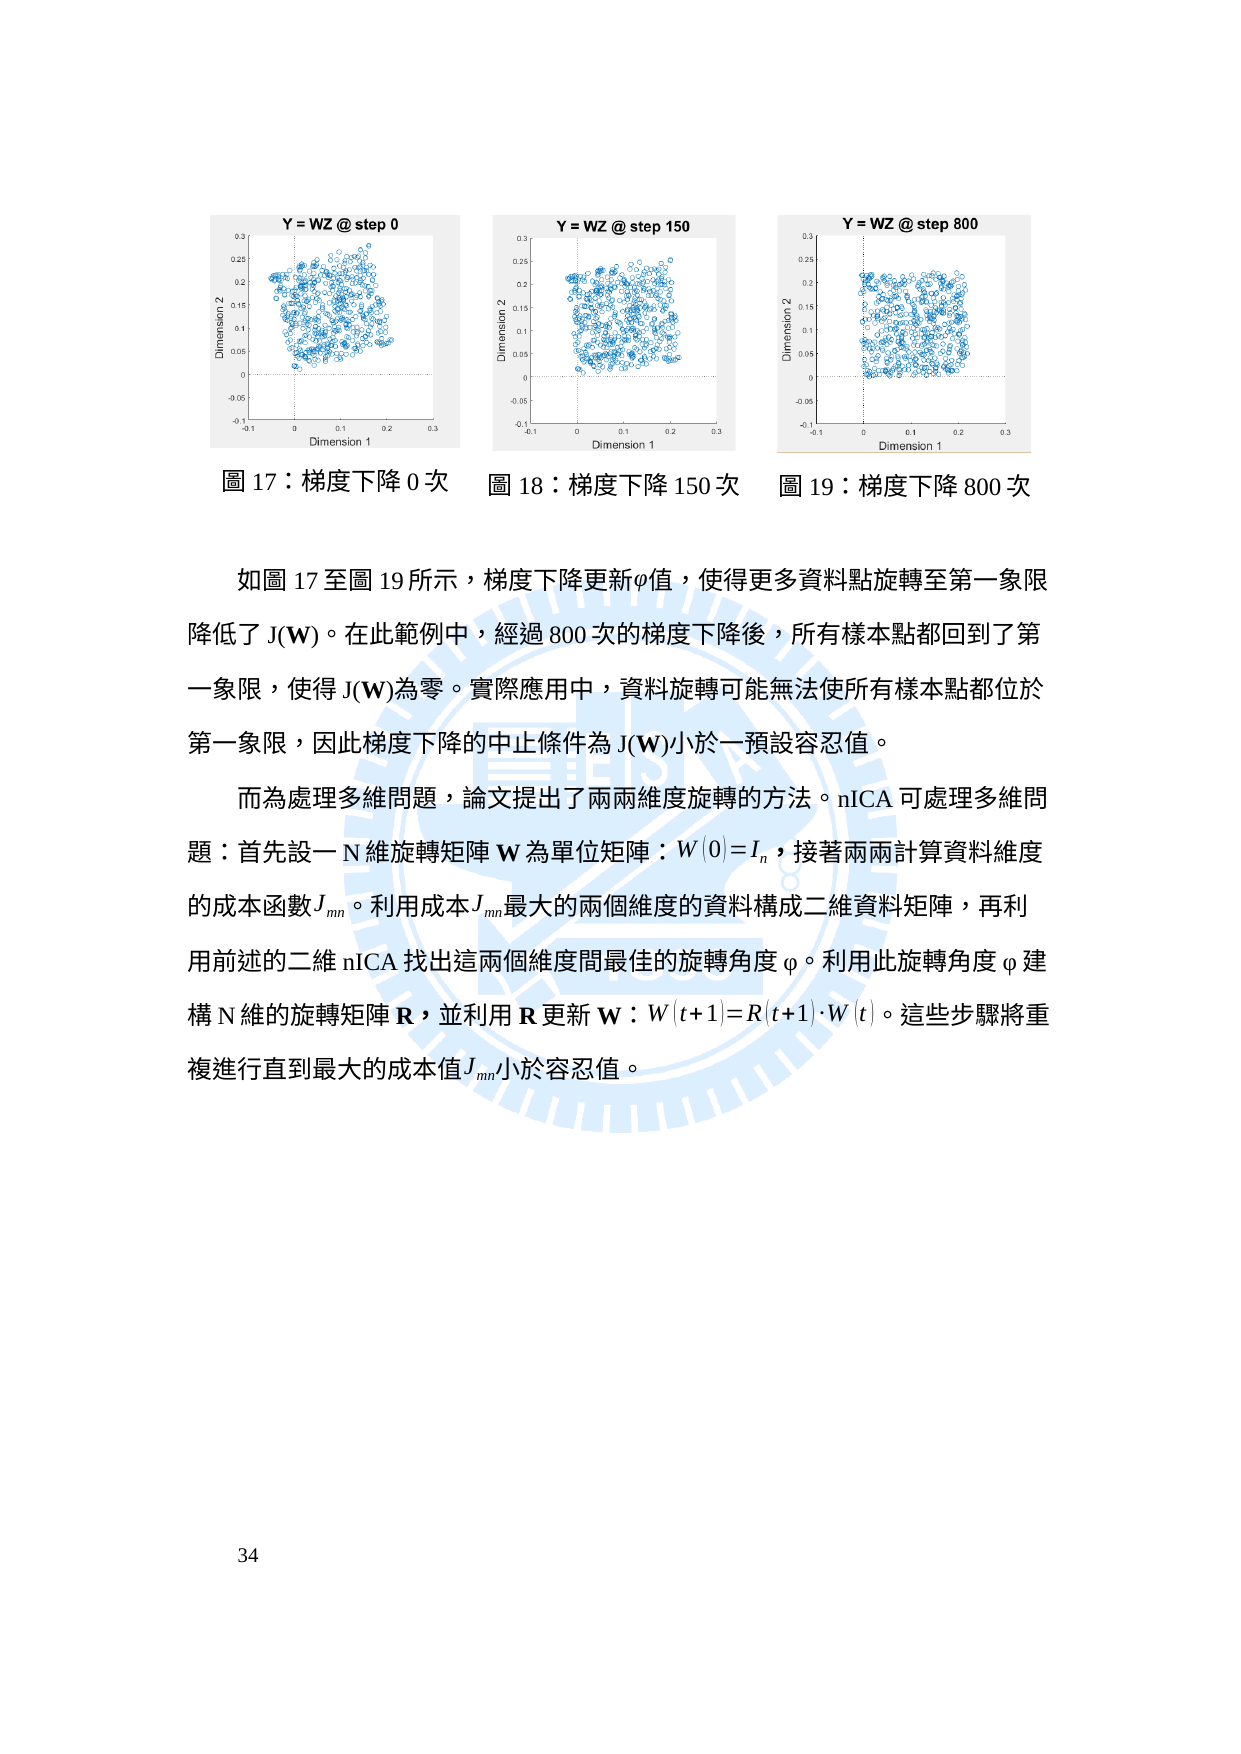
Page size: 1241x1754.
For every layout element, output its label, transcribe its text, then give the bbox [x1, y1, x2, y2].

picture [777, 215, 1032, 453]
table_header 圖 18：梯度下降150次 [471, 215, 757, 517]
picture [210, 215, 461, 448]
table_header 圖 19：梯度下降800次 [757, 215, 1052, 517]
table_header 圖 17：梯度下降0次 [199, 215, 471, 517]
picture [492, 215, 736, 451]
text 而為處理多維問題，論文提出了兩兩維度旋轉的方法。nICA可處理多維問題：首先設一N維旋轉矩陣W為單位矩陣：，接著兩兩計算資料維度的成本函數。利用成本最大的兩個維度的資料構成二維資料矩陣，再利用前述的二維nICA找出這兩個維度間最佳的旋轉角度φ。利用此旋轉角度φ建構N維的旋轉矩陣R，並利用R更新W：。這些步驟將重複進行直到最大的成本值小於容忍值。 [187, 778, 1053, 1086]
text 如圖 17至圖 19所示，梯度下降更新值，使得更多資料點旋轉至第一象限降低了J(W)。在此範例中，經過800次的梯度下降後，所有樣本點都回到了第一象限，使得J(W)為零。實際應用中，資料旋轉可能無法使所有樣本點都位於第一象限，因此梯度下降的中止條件為J(W)小於一預設容忍值。 [187, 561, 1053, 760]
